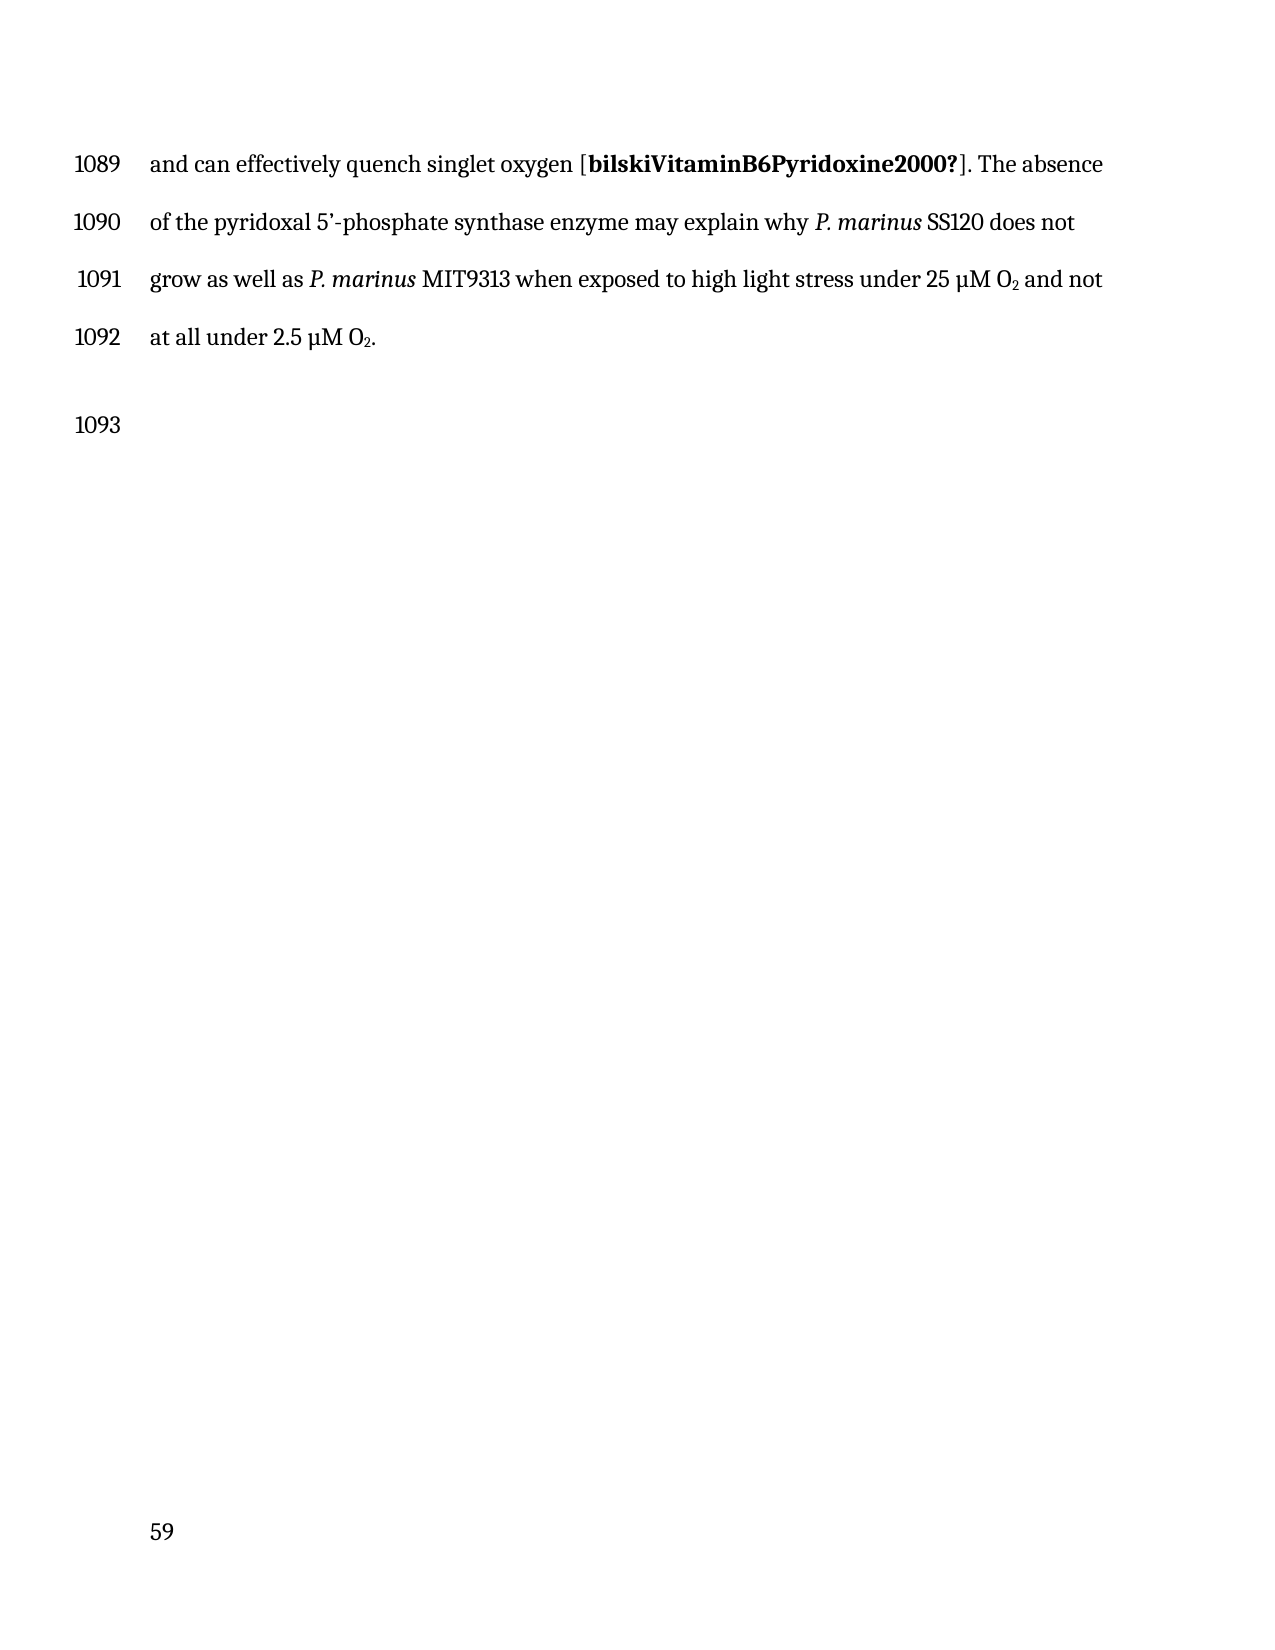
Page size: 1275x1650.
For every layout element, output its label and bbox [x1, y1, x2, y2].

text [150, 150, 1125, 351]
